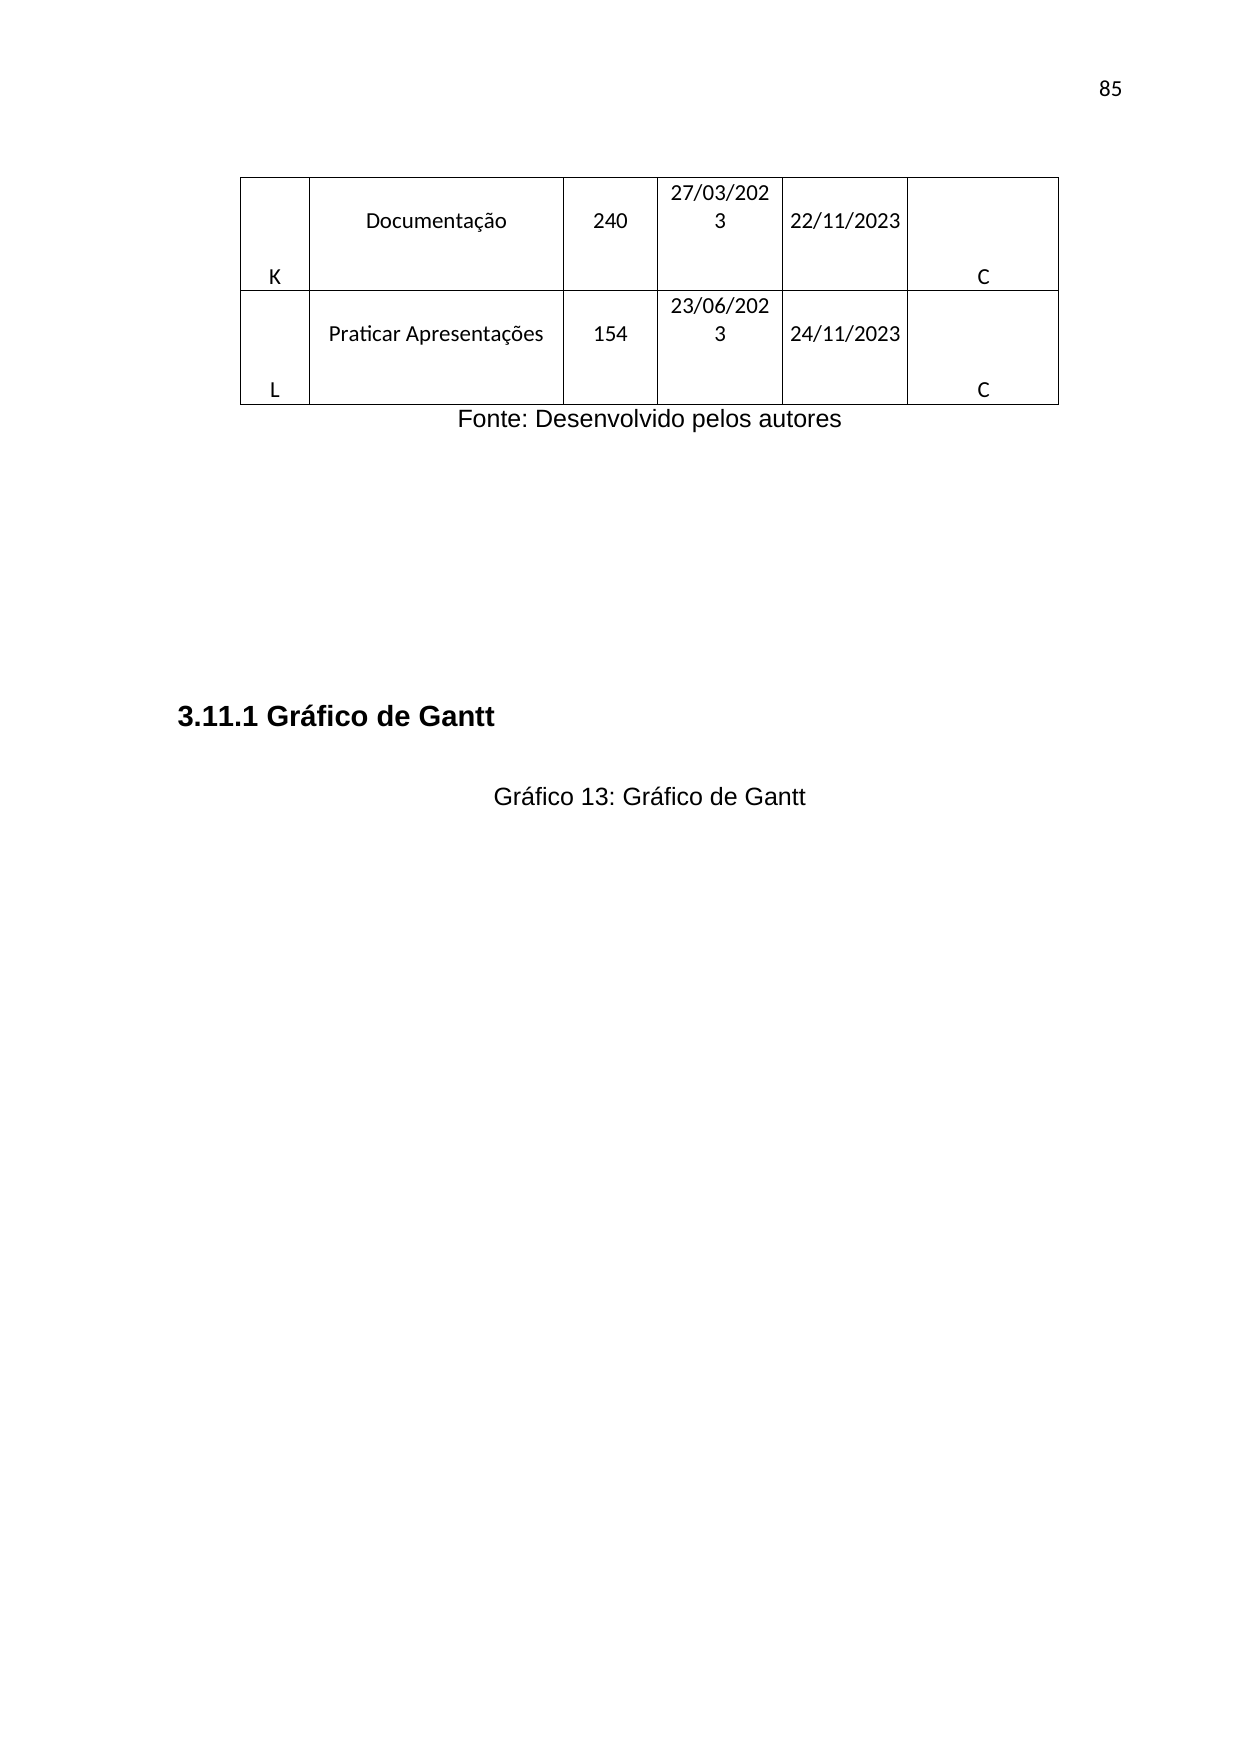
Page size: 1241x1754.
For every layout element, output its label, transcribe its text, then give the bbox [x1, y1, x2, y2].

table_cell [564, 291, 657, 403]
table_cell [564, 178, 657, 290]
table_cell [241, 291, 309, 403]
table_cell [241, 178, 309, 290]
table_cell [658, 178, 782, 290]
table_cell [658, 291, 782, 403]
subtitle 3.11.1 Gráfico de Gantt [177, 699, 1122, 732]
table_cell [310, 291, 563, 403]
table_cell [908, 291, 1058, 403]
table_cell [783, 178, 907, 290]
text Gráfico 13: Gráfico de Gantt [177, 782, 1122, 811]
text Fonte: Desenvolvido pelos autores [177, 404, 1122, 433]
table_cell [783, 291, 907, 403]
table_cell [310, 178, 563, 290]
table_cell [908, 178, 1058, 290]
